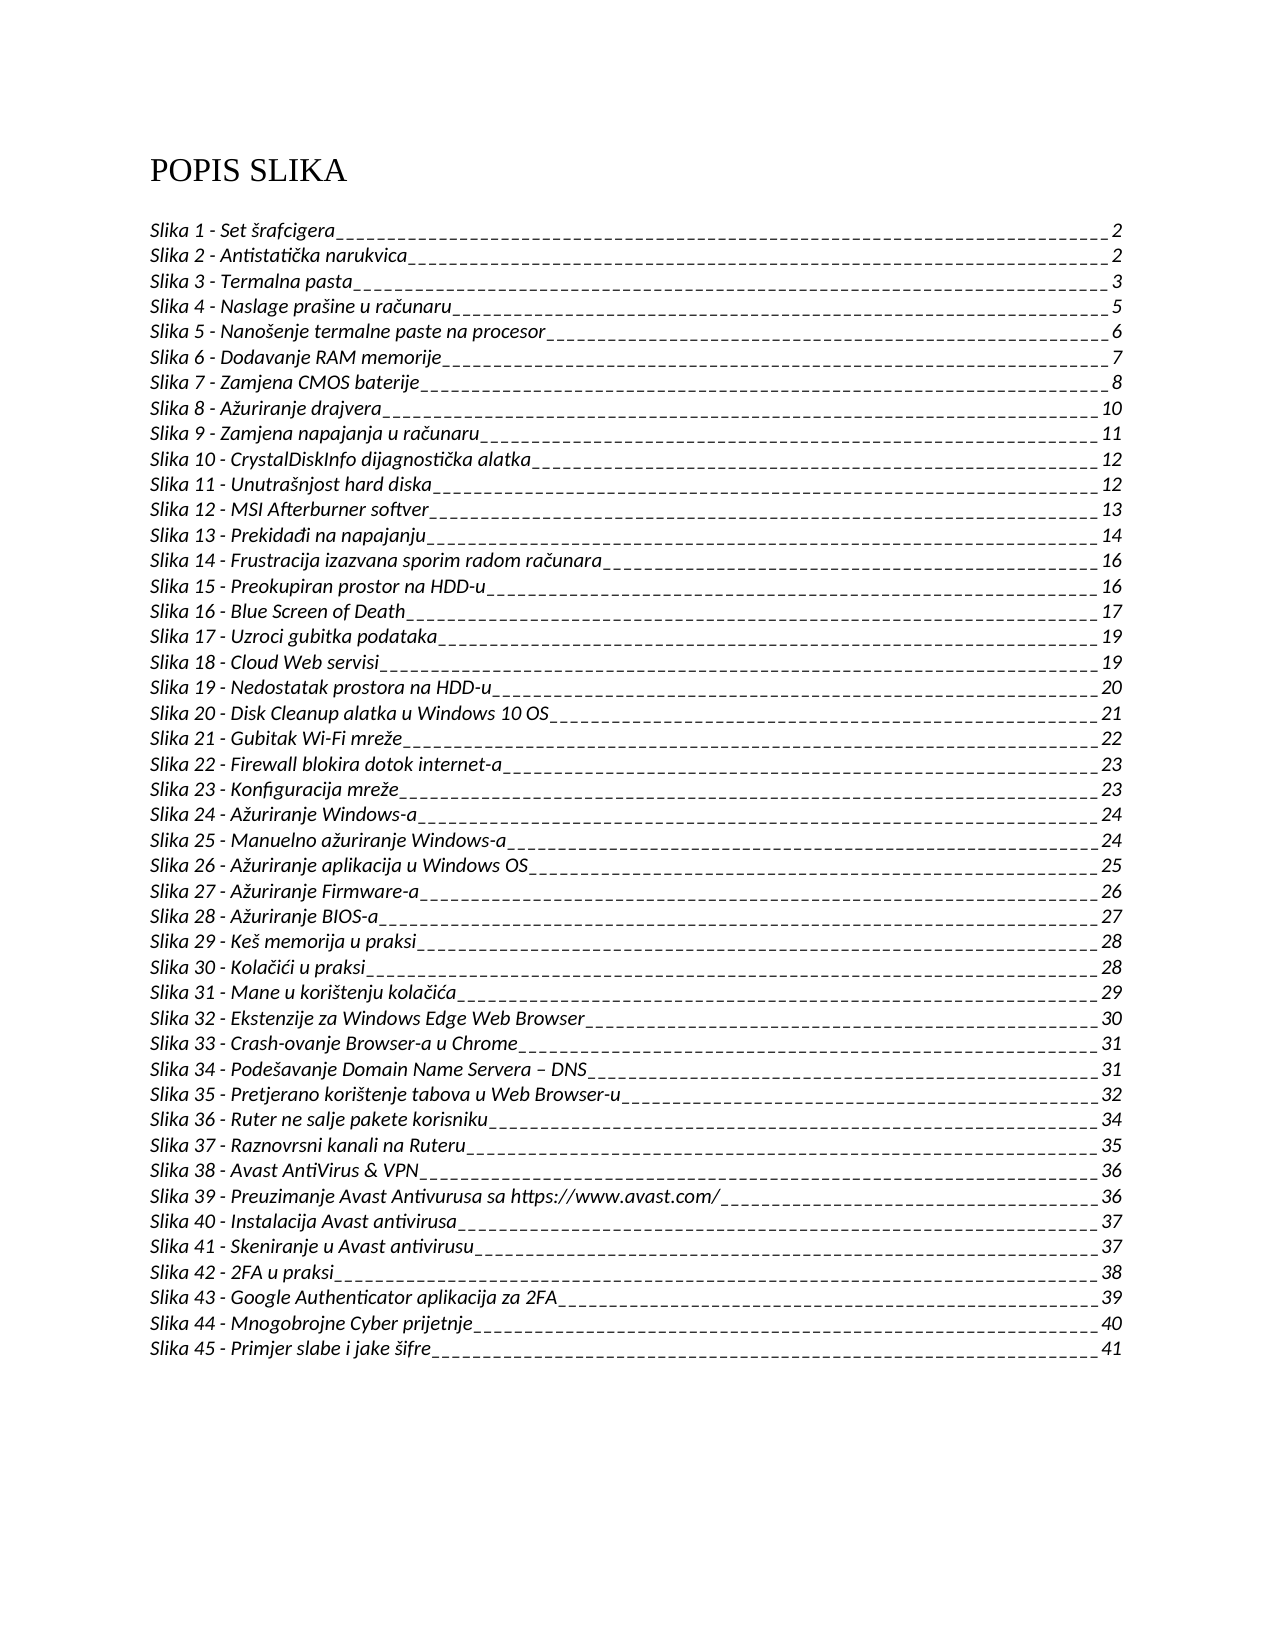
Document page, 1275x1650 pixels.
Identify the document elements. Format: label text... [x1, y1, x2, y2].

text Slika 28 - Ažuriranje BIOS-a 27 [150, 903, 1125, 929]
text Slika 29 - Keš memorija u praksi 28 [150, 929, 1125, 954]
text Slika 17 - Uzroci gubitka podataka 19 [150, 624, 1125, 649]
text Slika 3 - Termalna pasta 3 [150, 268, 1125, 293]
text Slika 7 - Zamjena CMOS baterije 8 [150, 369, 1125, 395]
text Slika 37 - Raznovrsni kanali na Ruteru 35 [150, 1132, 1125, 1157]
text Slika 22 - Firewall blokira dotok internet-a 23 [150, 751, 1125, 776]
text Slika 6 - Dodavanje RAM memorije 7 [150, 344, 1125, 369]
text Slika 40 - Instalacija Avast antivirusa 37 [150, 1208, 1125, 1234]
text Slika 31 - Mane u korištenju kolačića 29 [150, 979, 1125, 1005]
text Slika 1 - Set šrafcigera 2 [150, 217, 1125, 242]
text Slika 24 - Ažuriranje Windows-a 24 [150, 802, 1125, 827]
text Slika 33 - Crash-ovanje Browser-a u Chrome 31 [150, 1030, 1125, 1056]
text Slika 41 - Skeniranje u Avast antivirusu 37 [150, 1234, 1125, 1259]
text Slika 26 - Ažuriranje aplikacija u Windows OS 25 [150, 852, 1125, 878]
text Slika 13 - Prekidađi na napajanju 14 [150, 522, 1125, 547]
text Slika 15 - Preokupiran prostor na HDD-u 16 [150, 573, 1125, 598]
text Slika 5 - Nanošenje termalne paste na procesor 6 [150, 319, 1125, 344]
text Slika 39 - Preuzimanje Avast Antivurusa sa https://www.avast.com/ 36 [150, 1183, 1125, 1208]
text Slika 30 - Kolačići u praksi 28 [150, 954, 1125, 979]
text Slika 2 - Antistatička narukvica 2 [150, 242, 1125, 268]
text Slika 27 - Ažuriranje Firmware-a 26 [150, 878, 1125, 903]
text Slika 16 - Blue Screen of Death 17 [150, 598, 1125, 624]
text Slika 32 - Ekstenzije za Windows Edge Web Browser 30 [150, 1005, 1125, 1030]
text Slika 25 - Manuelno ažuriranje Windows-a 24 [150, 827, 1125, 852]
text Slika 8 - Ažuriranje drajvera 10 [150, 395, 1125, 420]
text Slika 18 - Cloud Web servisi 19 [150, 649, 1125, 674]
text Slika 36 - Ruter ne salje pakete korisniku 34 [150, 1107, 1125, 1132]
text Slika 42 - 2FA u praksi 38 [150, 1259, 1125, 1284]
text Slika 9 - Zamjena napajanja u računaru 11 [150, 420, 1125, 446]
text Slika 12 - MSI Afterburner softver 13 [150, 497, 1125, 522]
text Slika 4 - Naslage prašine u računaru 5 [150, 293, 1125, 319]
text Slika 44 - Mnogobrojne Cyber prijetnje 40 [150, 1310, 1125, 1335]
text Slika 43 - Google Authenticator aplikacija za 2FA 39 [150, 1284, 1125, 1310]
text Slika 19 - Nedostatak prostora na HDD-u 20 [150, 674, 1125, 700]
text Slika 20 - Disk Cleanup alatka u Windows 10 OS 21 [150, 700, 1125, 725]
text Slika 21 - Gubitak Wi-Fi mreže 22 [150, 725, 1125, 751]
text Slika 10 - CrystalDiskInfo dijagnostička alatka 12 [150, 446, 1125, 471]
text Slika 34 - Podešavanje Domain Name Servera – DNS 31 [150, 1056, 1125, 1081]
text Slika 35 - Pretjerano korištenje tabova u Web Browser-u 32 [150, 1081, 1125, 1107]
text Slika 45 - Primjer slabe i jake šifre 41 [150, 1335, 1125, 1361]
text Slika 23 - Konfiguracija mreže 23 [150, 776, 1125, 802]
text Slika 14 - Frustracija izazvana sporim radom računara 16 [150, 547, 1125, 573]
text Slika 38 - Avast AntiVirus & VPN 36 [150, 1157, 1125, 1183]
text Slika 11 - Unutrašnjost hard diska 12 [150, 471, 1125, 497]
subtitle POPIS SLIKA [150, 150, 1125, 188]
